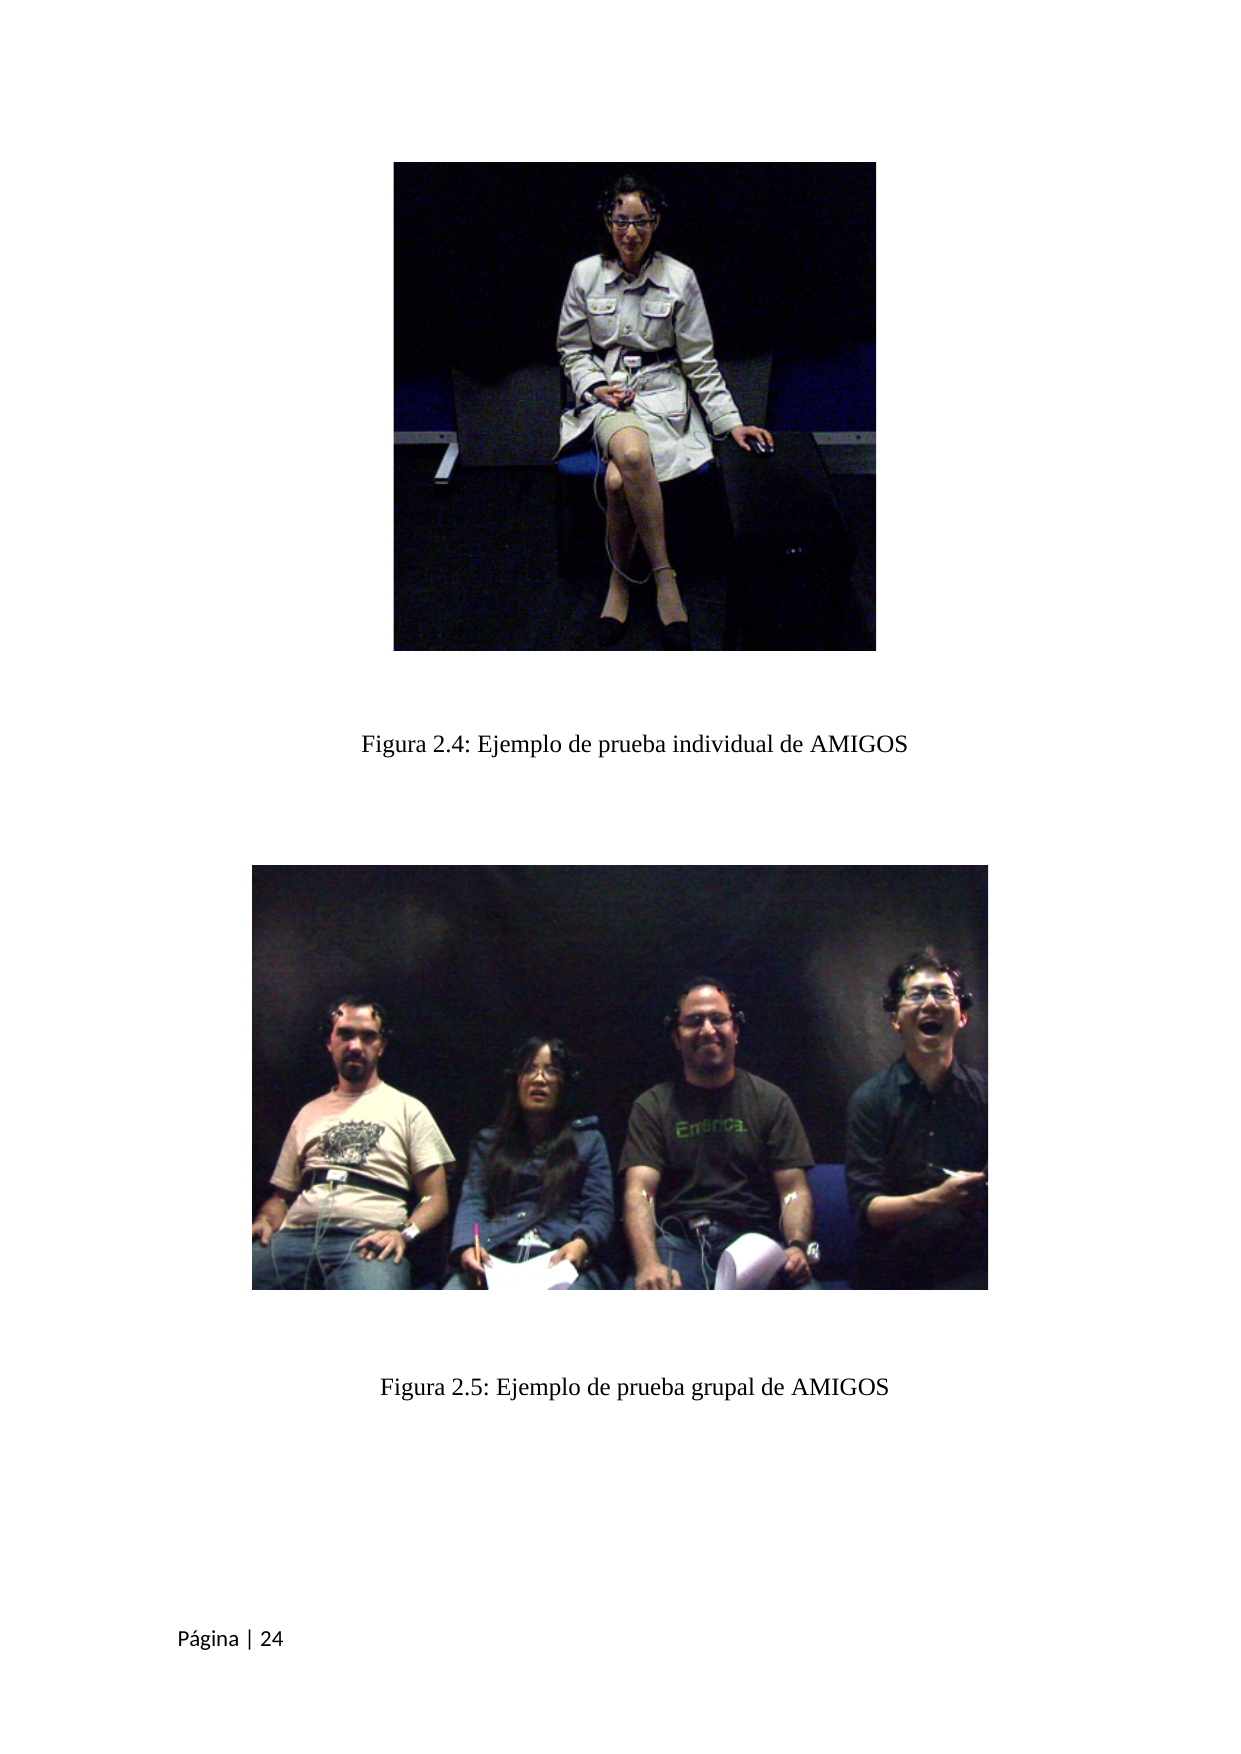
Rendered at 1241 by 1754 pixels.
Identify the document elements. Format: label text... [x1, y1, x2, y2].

picture [393, 162, 877, 651]
picture [252, 865, 989, 1290]
text Figura 2.4: Ejemplo de prueba individual de AMIGOS [177, 729, 1092, 757]
text Figura 2.5: Ejemplo de prueba grupal de AMIGOS [177, 1372, 1092, 1401]
